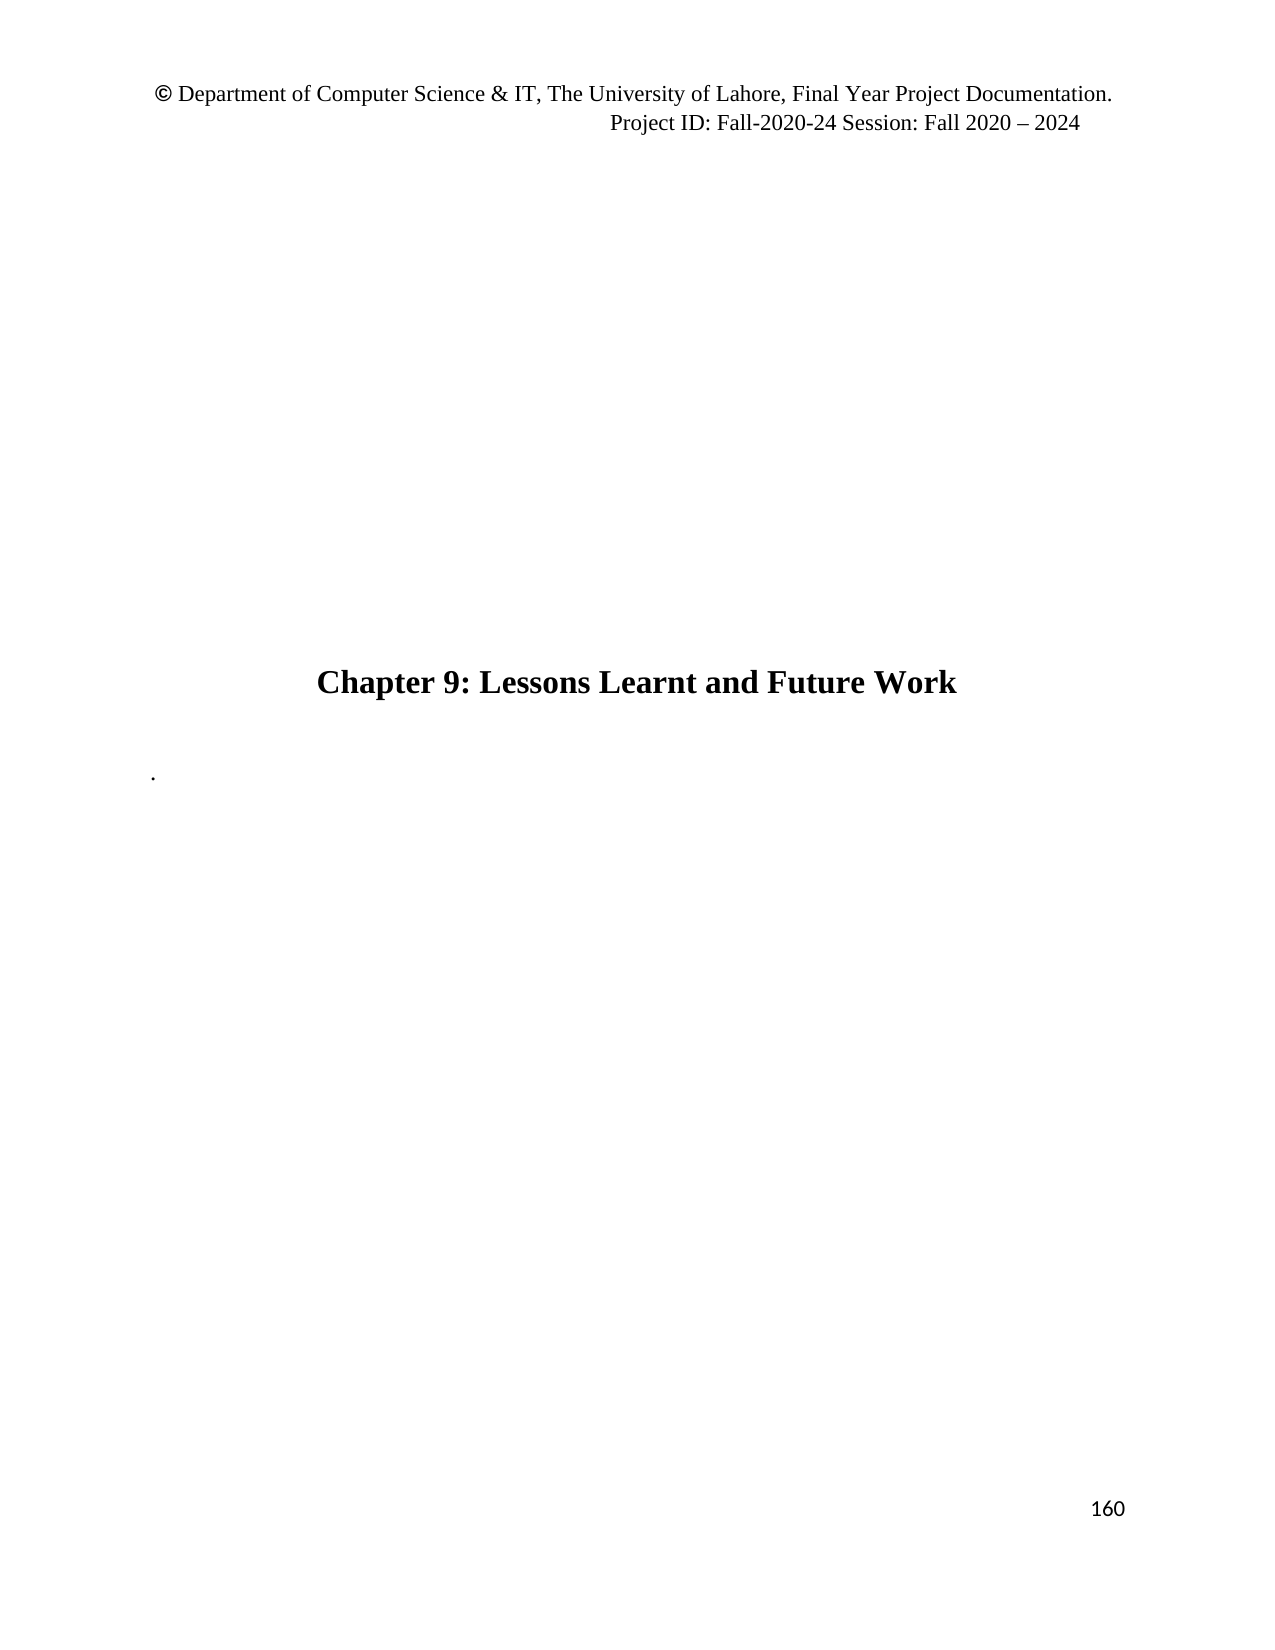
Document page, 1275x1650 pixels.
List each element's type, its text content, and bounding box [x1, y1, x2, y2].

subtitle Chapter 9: Lessons Learnt and Future Work [148, 663, 1125, 701]
text . [150, 757, 1125, 785]
